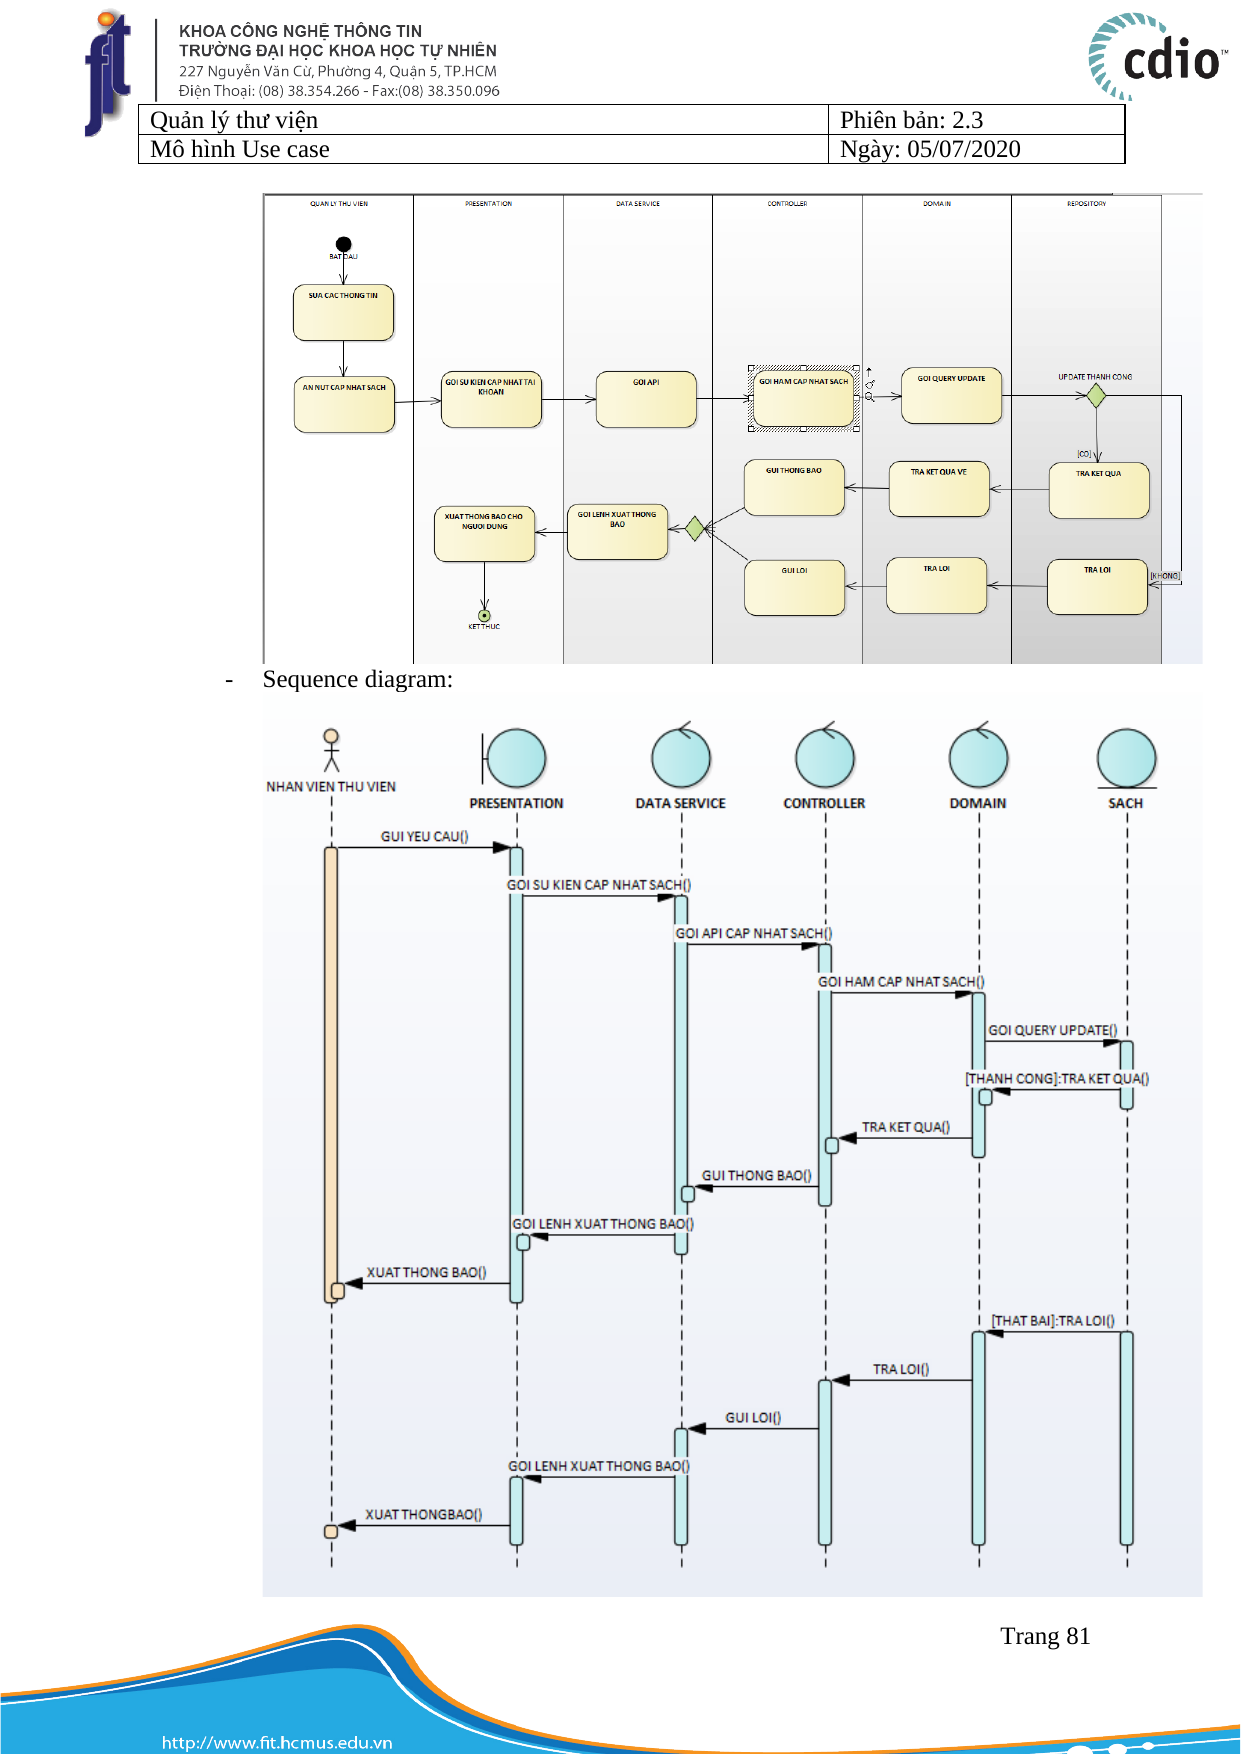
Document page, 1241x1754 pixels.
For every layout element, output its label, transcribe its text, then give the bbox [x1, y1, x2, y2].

picture [61, 1, 1241, 161]
picture [262, 692, 1203, 1597]
picture [829, 135, 1124, 161]
picture [139, 135, 828, 161]
picture [829, 105, 1124, 134]
list Sequence diagram: [225, 664, 1090, 692]
picture [0, 1621, 1241, 1754]
picture [262, 193, 1203, 664]
picture [139, 105, 828, 134]
